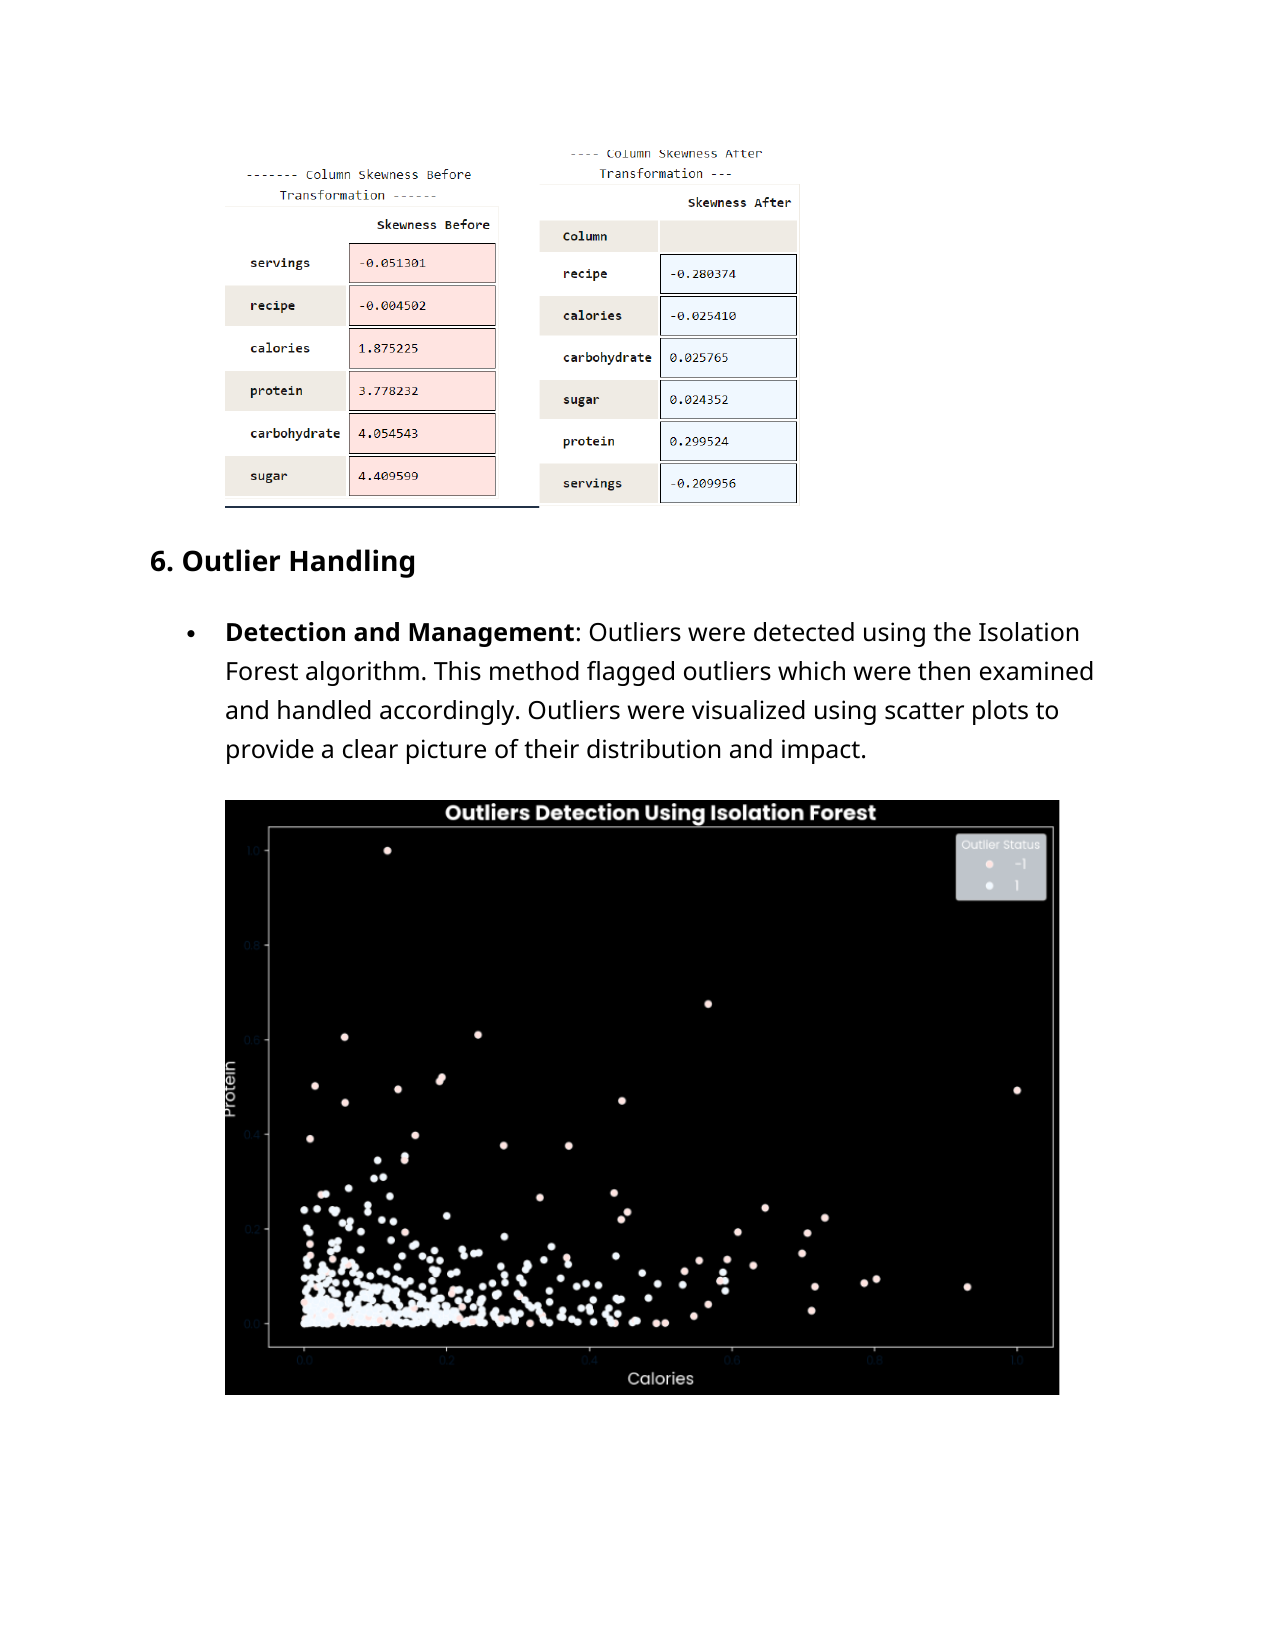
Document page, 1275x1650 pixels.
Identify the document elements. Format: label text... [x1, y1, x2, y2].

text 6. Outlier Handling [150, 541, 1125, 580]
list Detection and Management: Outliers were detected using the Isolation Forest algorithm. This method flagged outliers which were then examined and handled accordingly. Outliers were visualized using scatter plots to provide a clear picture of their distribution and impact. [187, 614, 1125, 766]
picture [225, 800, 1060, 1395]
picture [225, 150, 861, 508]
